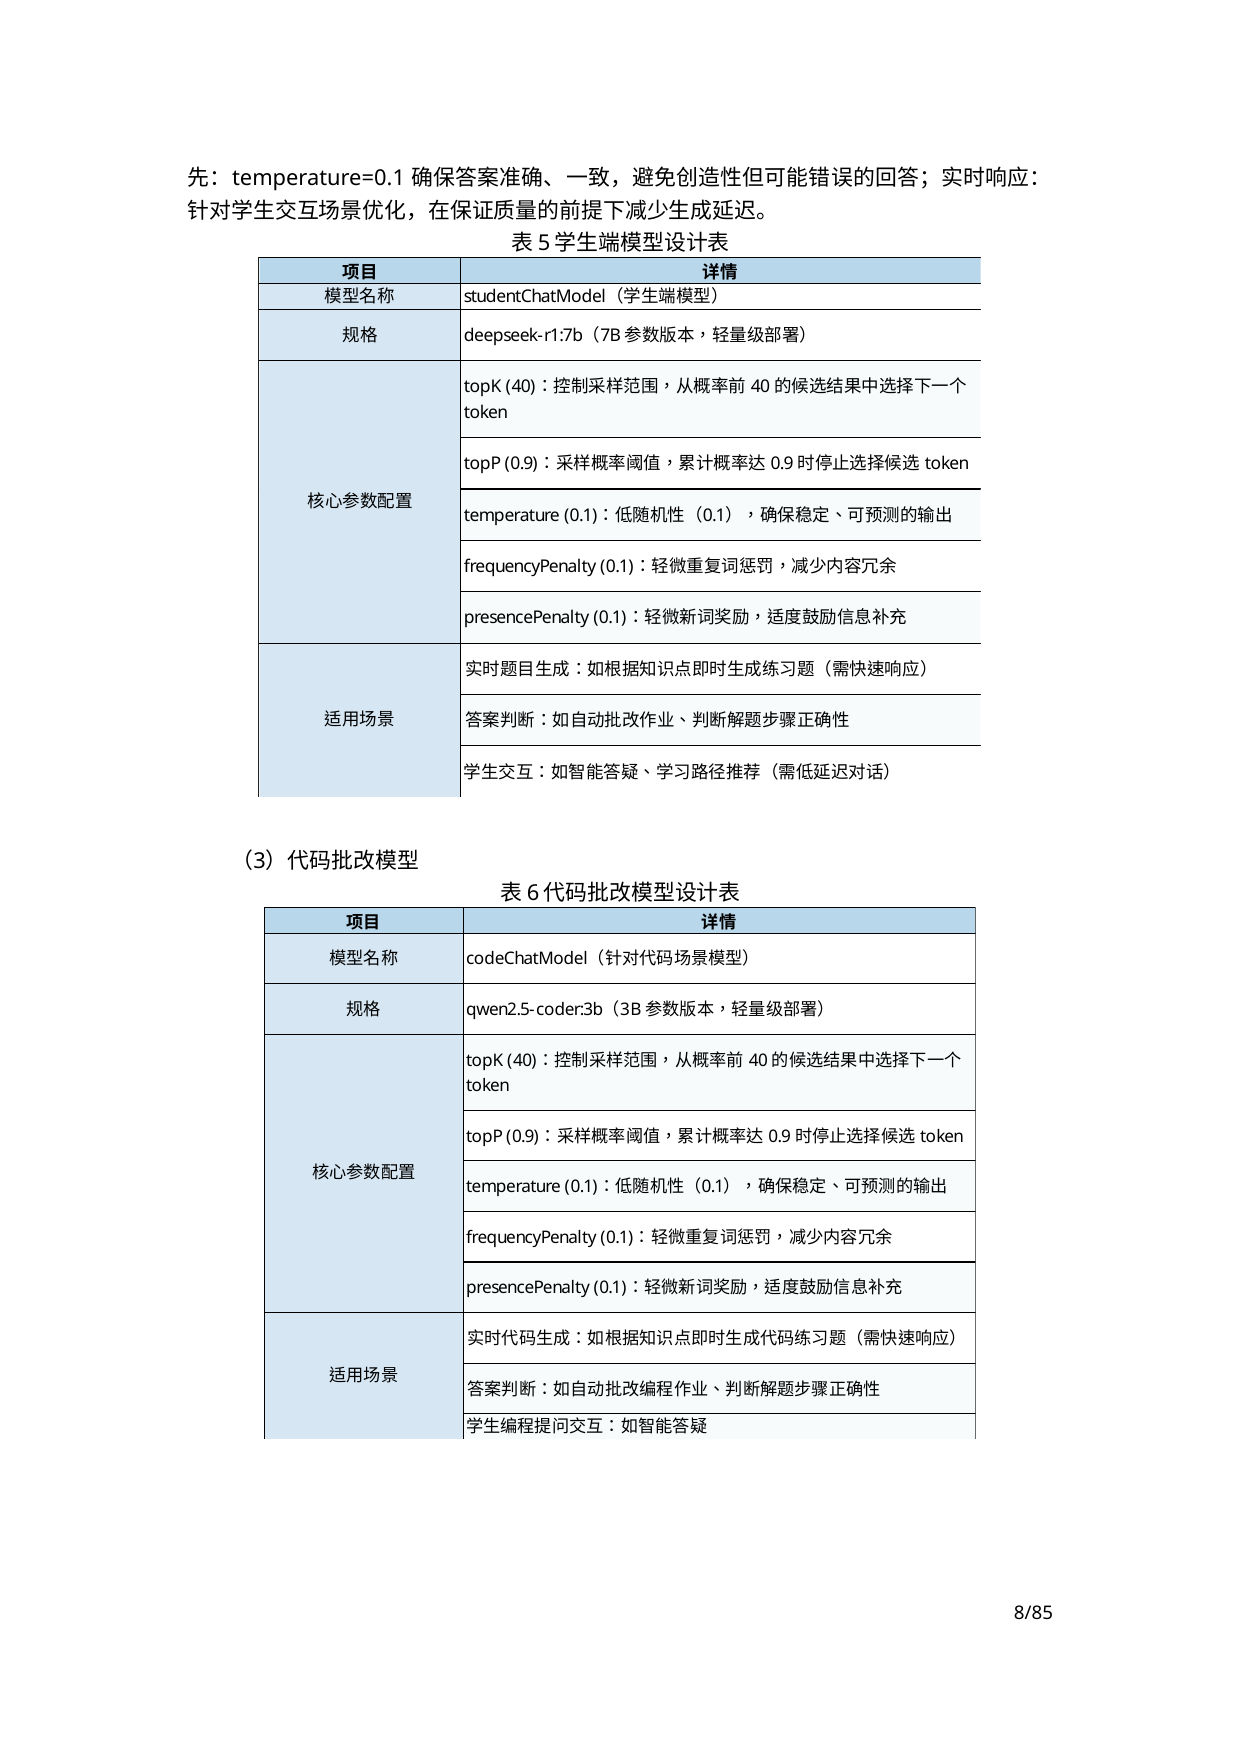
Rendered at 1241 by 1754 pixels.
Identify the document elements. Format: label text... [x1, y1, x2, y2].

text 表 5学生端模型设计表 [187, 225, 1053, 257]
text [187, 160, 1053, 225]
text 表 6代码批改模型设计表 [187, 875, 1053, 907]
text （3）代码批改模型 [187, 842, 1053, 875]
